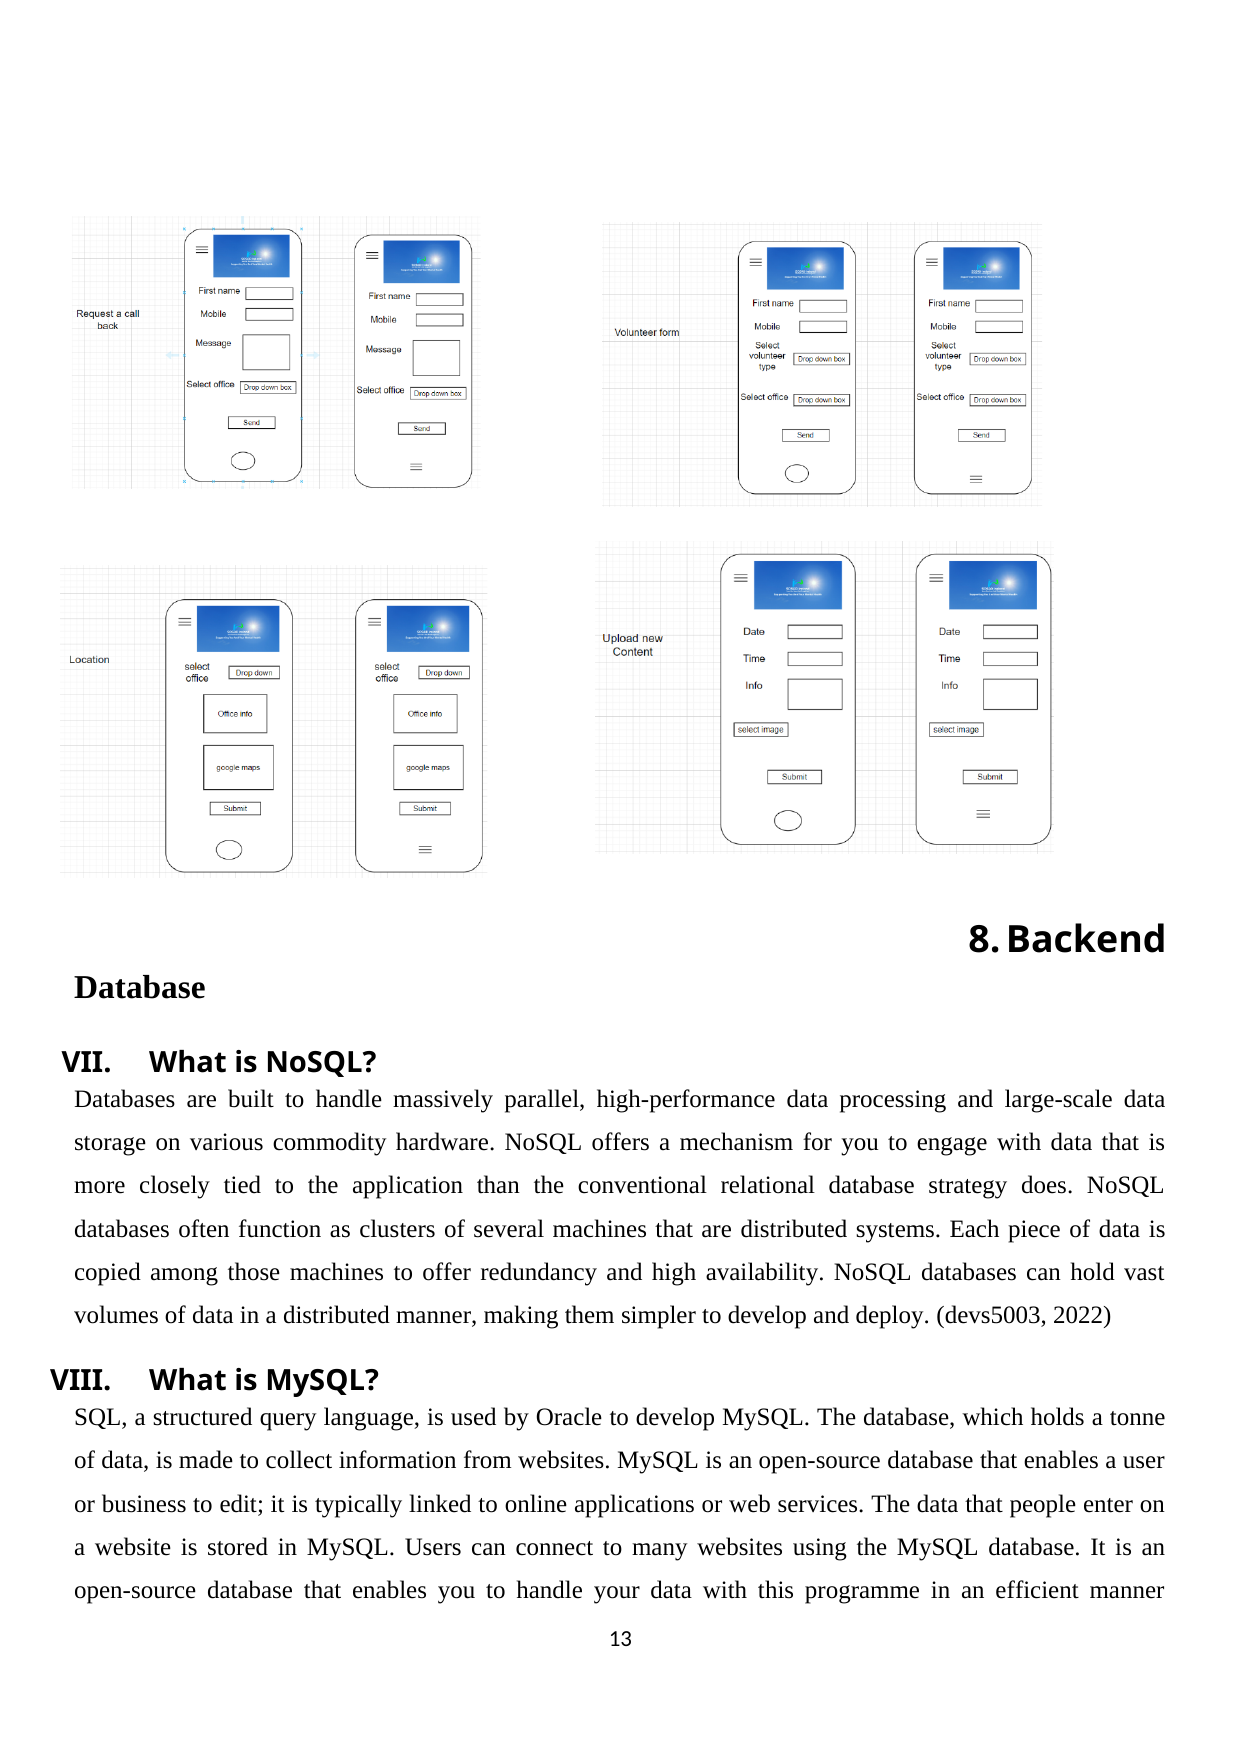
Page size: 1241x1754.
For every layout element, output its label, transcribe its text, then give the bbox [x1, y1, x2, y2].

text Database [74, 967, 1166, 1006]
subtitle What is MySQL? [111, 1360, 1166, 1399]
picture [594, 541, 1059, 857]
subtitle What is NoSQL? [111, 1041, 1166, 1081]
picture [71, 216, 484, 493]
picture [601, 222, 1045, 509]
text Databases are built to handle massively parallel, high-performance data processing and large-scale data storage on various commodity hardware. NoSQL offers a mechanism for you to engage with data that is more closely tied to the application than the conventional relational database strategy does. NoSQL databases often function as clusters of several machines that are distributed systems. Each piece of data is copied among those machines to offer redundancy and high availability. NoSQL databases can hold vast volumes of data in a distributed manner, making them simpler to develop and deploy. [74, 1084, 1166, 1329]
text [74, 1402, 1166, 1604]
subtitle Backend [111, 912, 1166, 963]
picture [59, 565, 489, 880]
